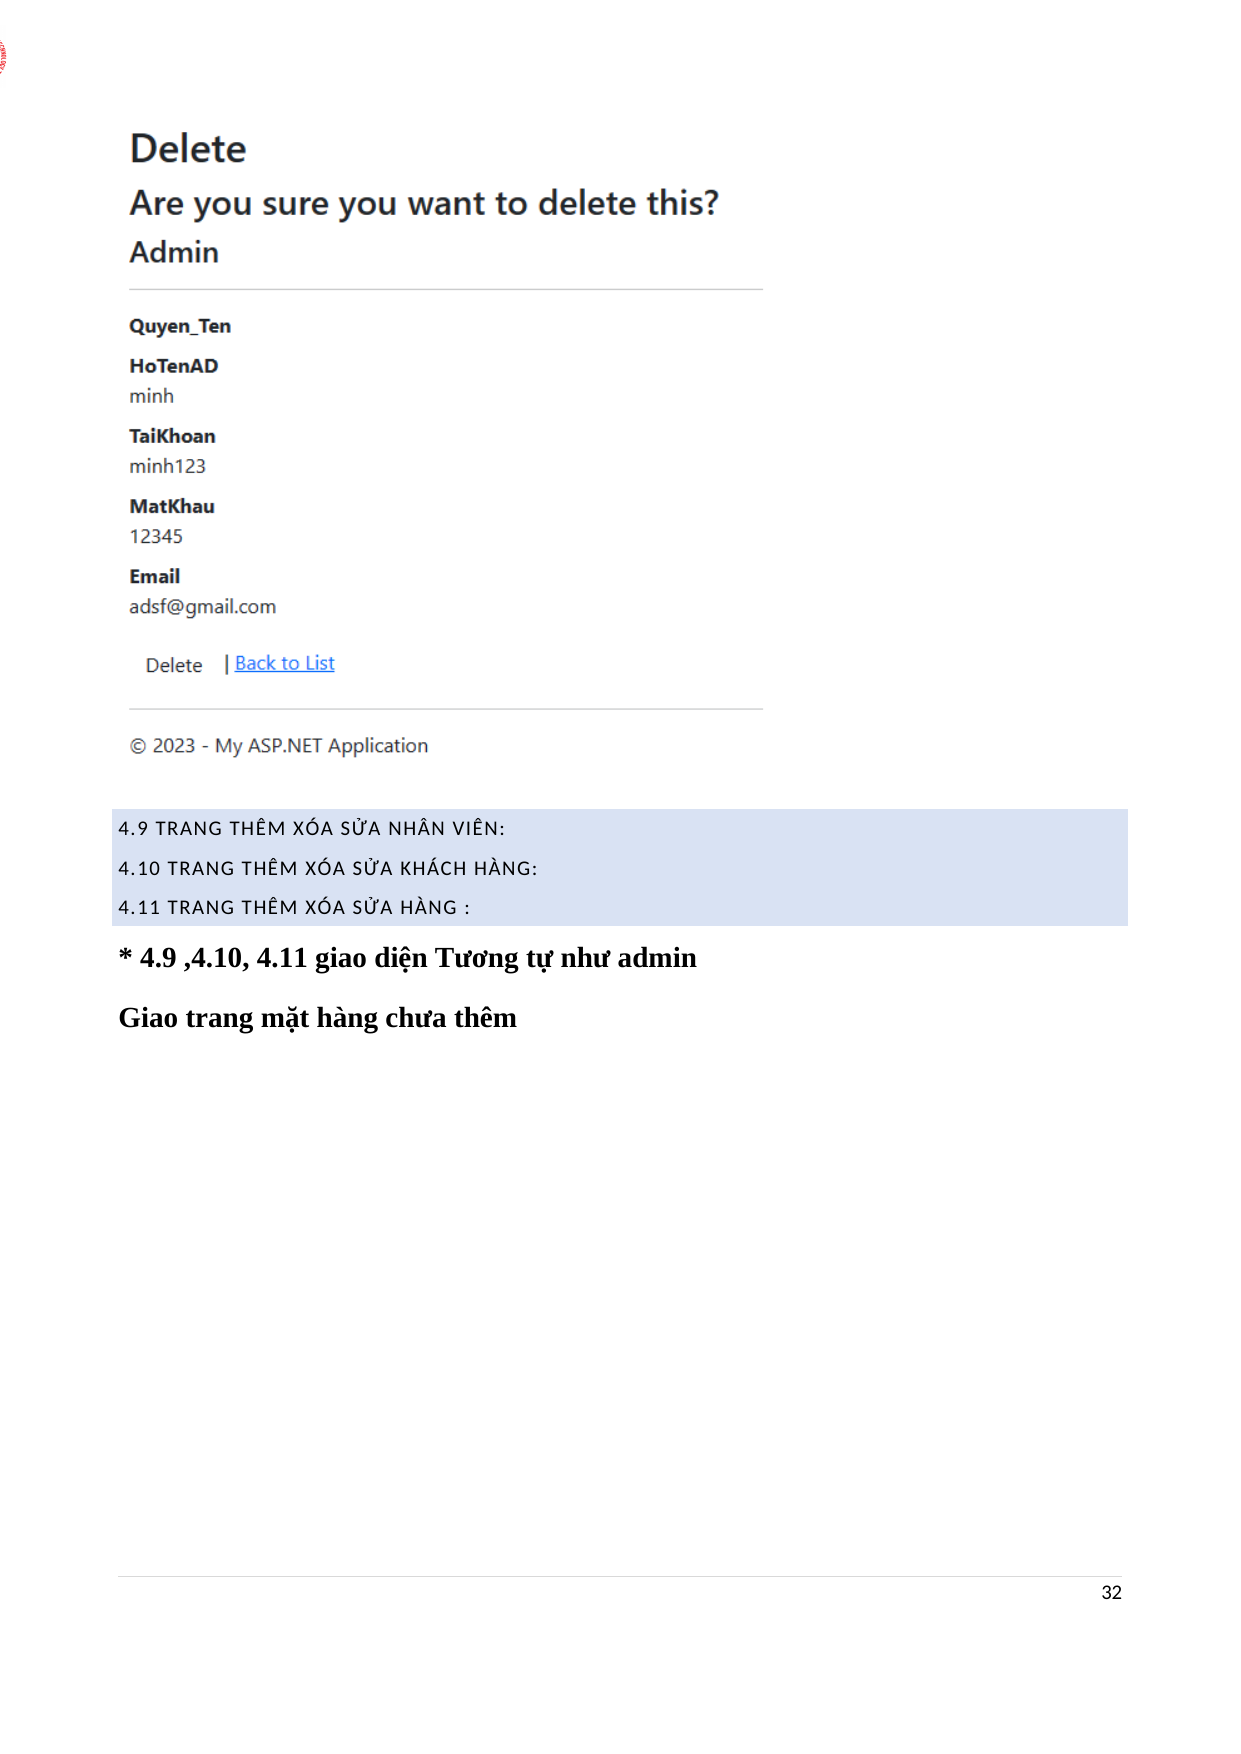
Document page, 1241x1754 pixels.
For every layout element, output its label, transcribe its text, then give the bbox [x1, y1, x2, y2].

picture [118, 112, 764, 785]
subtitle 4.11 Trang thêm xóa sửa hàng : [118, 888, 1122, 920]
subtitle 4.9 Trang thêm xóa sửa nhân viên: [118, 815, 1122, 841]
text * 4.9 ,4.10, 4.11 giao diện Tương tự như admin [118, 940, 1122, 974]
picture [0, 25, 7, 88]
subtitle 4.10 Trang thêm xóa sửa Khách Hàng: [118, 849, 1122, 880]
text Giao trang mặt hàng chưa thêm [118, 1000, 1122, 1033]
